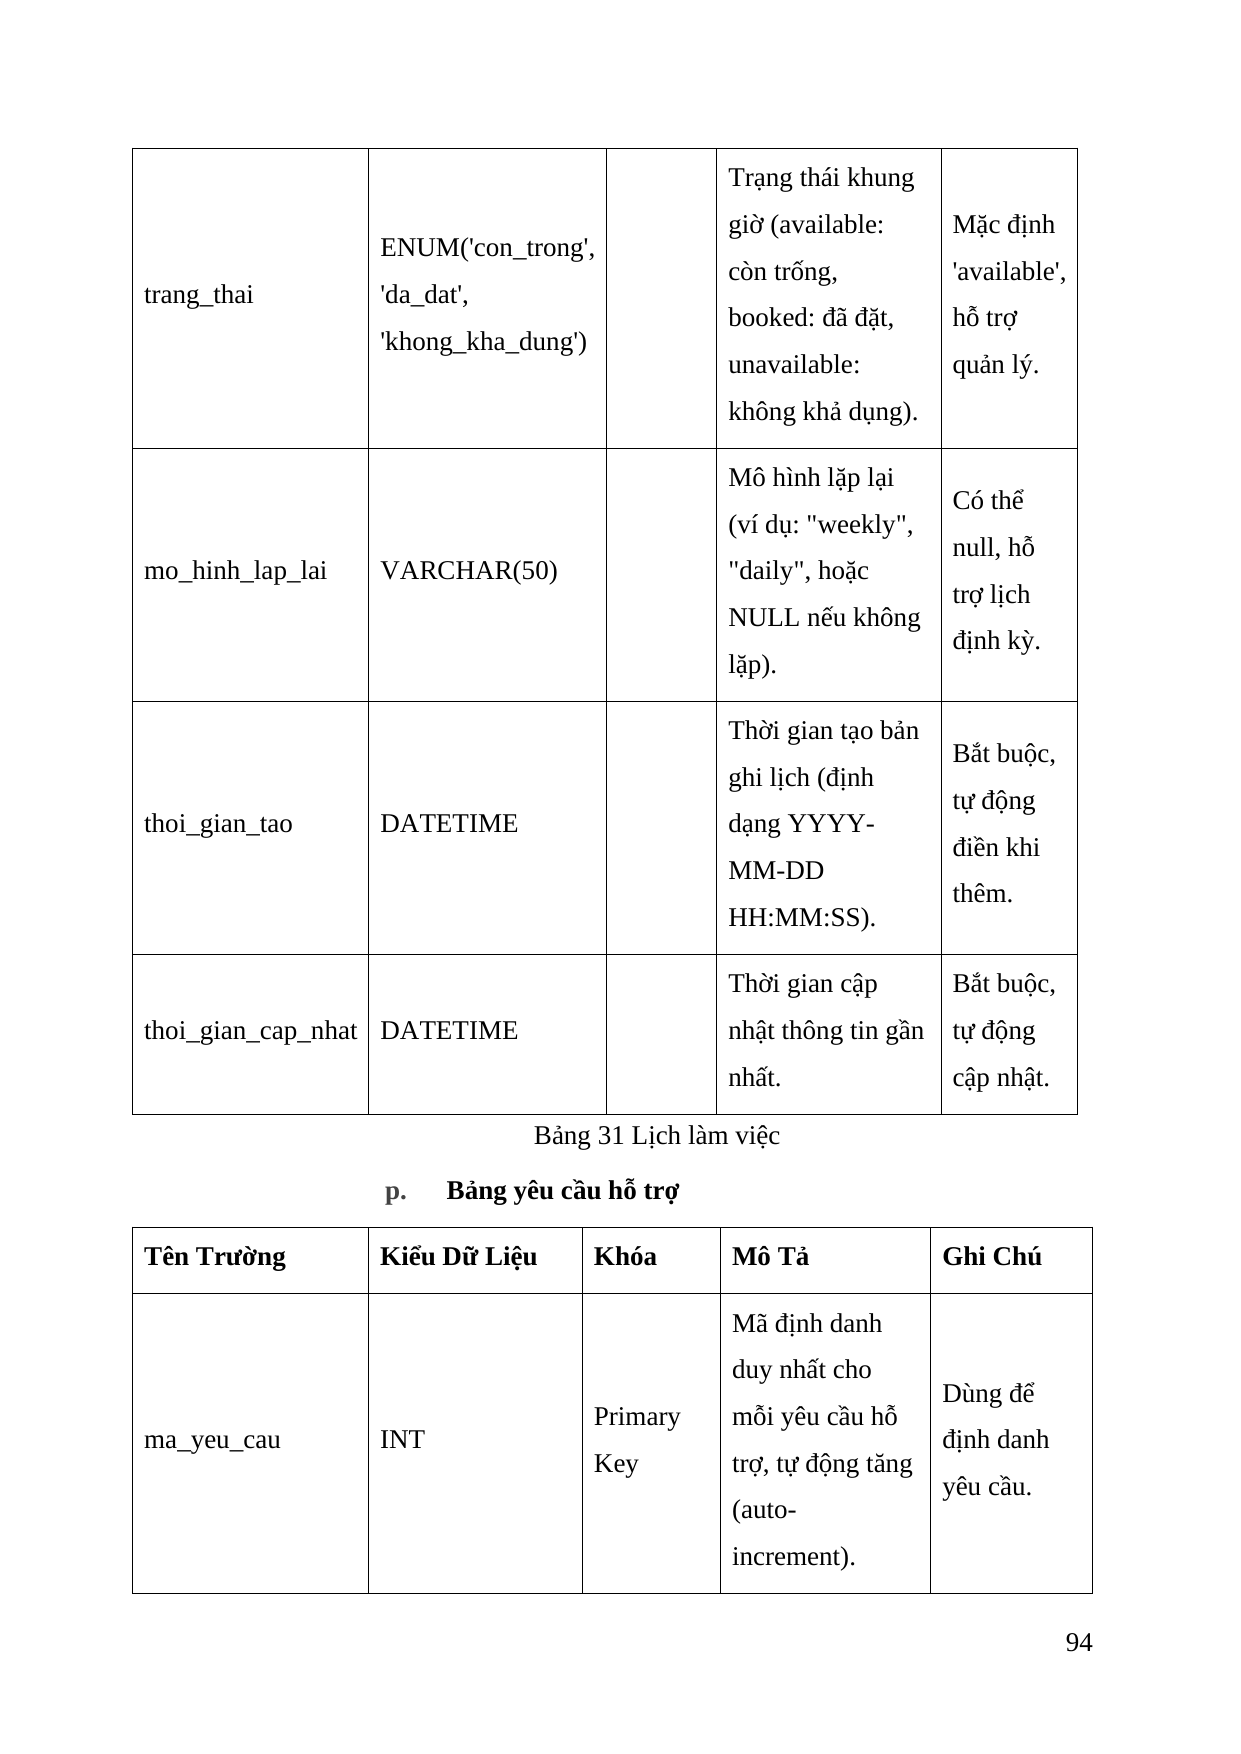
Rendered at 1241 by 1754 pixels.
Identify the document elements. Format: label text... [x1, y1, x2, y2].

table_cell ENUM('con_trong', 'da_dat', 'khong_kha_dung') [369, 149, 606, 447]
table_cell Dùng để định danh yêu cầu. [931, 1294, 1092, 1593]
table_cell Có thể null, hỗ trợ lịch định kỳ. [942, 449, 1077, 701]
table_header Tên Trường [133, 1228, 368, 1293]
table_cell Thời gian tạo bản ghi lịch (định dạng YYYY-MM-DD HH:MM:SS). [717, 702, 941, 954]
table_cell [607, 702, 716, 954]
table_cell Bắt buộc, tự động cập nhật. [942, 955, 1077, 1113]
table_header Mô Tả [721, 1228, 930, 1293]
table_cell trang_thai [133, 149, 368, 447]
table_cell DATETIME [369, 955, 606, 1113]
table_cell Trạng thái khung giờ (available: còn trống, booked: đã đặt, unavailable: không khả dụng). [717, 149, 941, 447]
table_cell INT [369, 1294, 582, 1593]
subtitle Bảng yêu cầu hỗ trợ [310, 1174, 1092, 1205]
table_cell [607, 955, 716, 1113]
table_header Ghi Chú [931, 1228, 1092, 1293]
table_cell thoi_gian_cap_nhat [133, 955, 368, 1113]
table_cell Mặc định 'available', hỗ trợ quản lý. [942, 149, 1077, 447]
table_header Kiểu Dữ Liệu [369, 1228, 582, 1293]
table_cell mo_hinh_lap_lai [133, 449, 368, 701]
table_cell VARCHAR(50) [369, 449, 606, 701]
table_cell DATETIME [369, 702, 606, 954]
table_cell [607, 449, 716, 701]
text Bảng 31 Lịch làm việc [221, 1119, 1092, 1150]
table_cell Bắt buộc, tự động điền khi thêm. [942, 702, 1077, 954]
table_cell Mã định danh duy nhất cho mỗi yêu cầu hỗ trợ, tự động tăng (auto-increment). [721, 1294, 930, 1593]
table_header Khóa [583, 1228, 720, 1293]
table_cell Thời gian cập nhật thông tin gần nhất. [717, 955, 941, 1113]
table_cell ma_yeu_cau [133, 1294, 368, 1593]
table_cell Mô hình lặp lại (ví dụ: "weekly", "daily", hoặc NULL nếu không lặp). [717, 449, 941, 701]
table_cell Primary Key [583, 1294, 720, 1593]
table_cell thoi_gian_tao [133, 702, 368, 954]
table_cell [607, 149, 716, 447]
